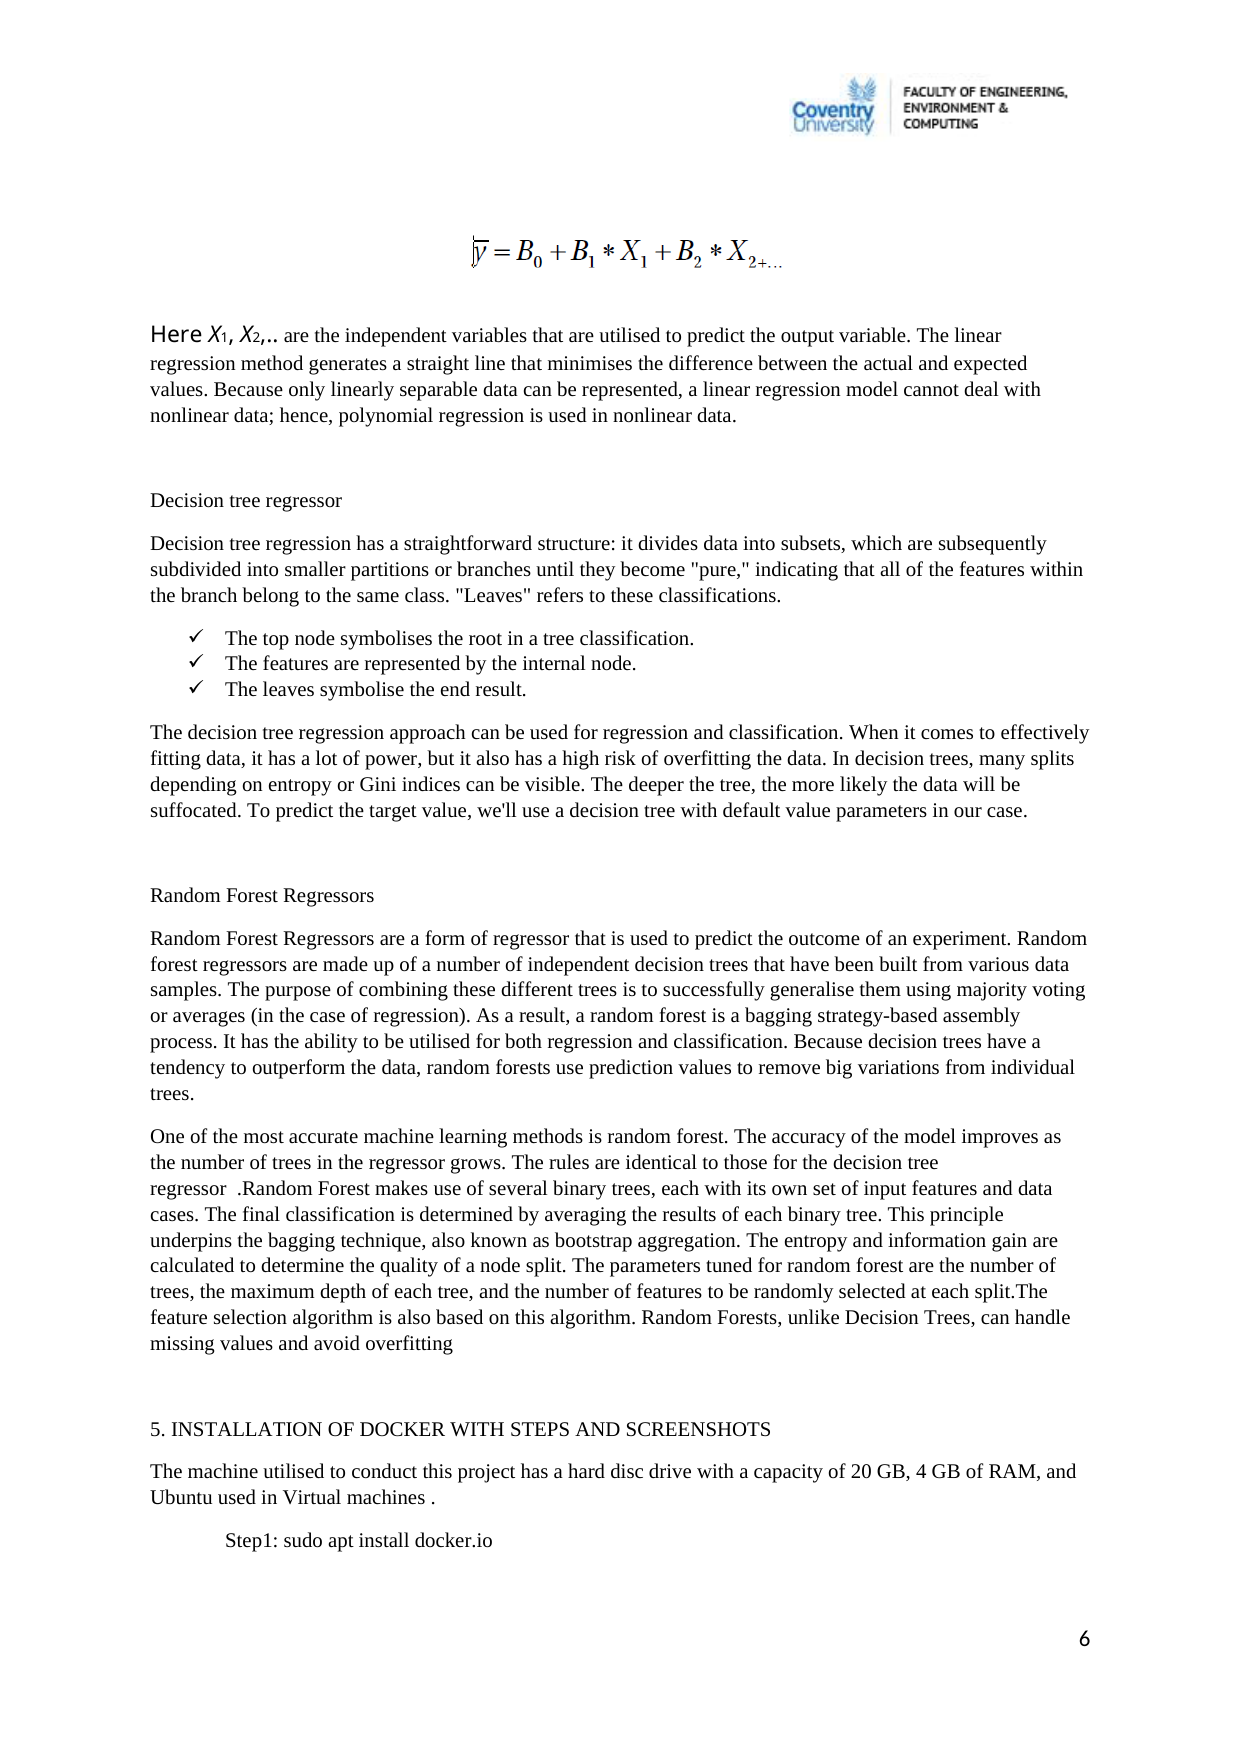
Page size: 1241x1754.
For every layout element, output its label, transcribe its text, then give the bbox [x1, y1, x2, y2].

text Random Forest Regressors [150, 883, 1090, 907]
list The features are represented by the internal node. [187, 651, 1090, 675]
text Here X1, X2,.. are the independent variables that are utilised to predict the output variable. The linear regression method generates a straight line that minimises the difference between the actual and expected values. Because only linearly separable data can be represented, a linear regression model cannot deal with nonlinear data; hence, polynomial regression is used in nonlinear data. [150, 318, 1090, 427]
list Step1: sudo apt install docker.io [225, 1528, 1090, 1552]
text Decision tree regressor [150, 488, 1090, 512]
picture [763, 73, 1091, 159]
text The decision tree regression approach can be used for regression and classification. When it comes to effectively fitting data, it has a lot of power, but it also has a high risk of overfitting the data. In decision trees, many splits depending on entropy or Gini indices can be visible. The deeper the tree, the more likely the data will be suffocated. To predict the target value, we'll use a decision tree with default value parameters in our case. [150, 720, 1090, 822]
text Random Forest Regressors are a form of regressor that is used to predict the outcome of an experiment. Random forest regressors are made up of a number of independent decision trees that have been built from various data samples. The purpose of combining these different trees is to successfully generalise them using majority voting or averages (in the case of regression). As a result, a random forest is a bagging strategy-based assembly process. It has the ability to be utilised for both regression and classification. Because decision trees have a tendency to outperform the data, random forests use prediction values to remove big variations from individual trees. [150, 926, 1090, 1105]
text One of the most accurate machine learning methods is random forest. The accuracy of the model improves as the number of trees in the regressor grows. The rules are identical to those for the decision tree regressor .Random Forest makes use of several binary trees, each with its own set of input features and data cases. The final classification is determined by averaging the results of each binary tree. This principle underpins the bagging technique, also known as bootstrap aggregation. The entropy and information gain are calculated to determine the quality of a node split. The parameters tuned for random forest are the number of trees, the maximum depth of each tree, and the number of features to be randomly selected at each split.The feature selection algorithm is also based on this algorithm. Random Forests, unlike Decision Trees, can handle missing values and avoid overfitting [150, 1124, 1090, 1355]
list The top node symbolises the root in a tree classification. [187, 625, 1090, 649]
text 5. INSTALLATION OF DOCKER WITH STEPS AND SCREENSHOTS [150, 1416, 1090, 1441]
text Decision tree regression has a straightforward structure: it divides data into subsets, which are subsequently subdivided into smaller partitions or branches until they become "pure," indicating that all of the features within the branch belong to the same class. "Leaves" refers to these classifications. [150, 531, 1090, 607]
list The leaves symbolise the end result. [187, 677, 1090, 701]
text The machine utilised to conduct this project has a hard disc drive with a capacity of 20 GB, 4 GB of RAM, and Ubuntu used in Virtual machines . [150, 1459, 1090, 1509]
picture [425, 205, 815, 300]
